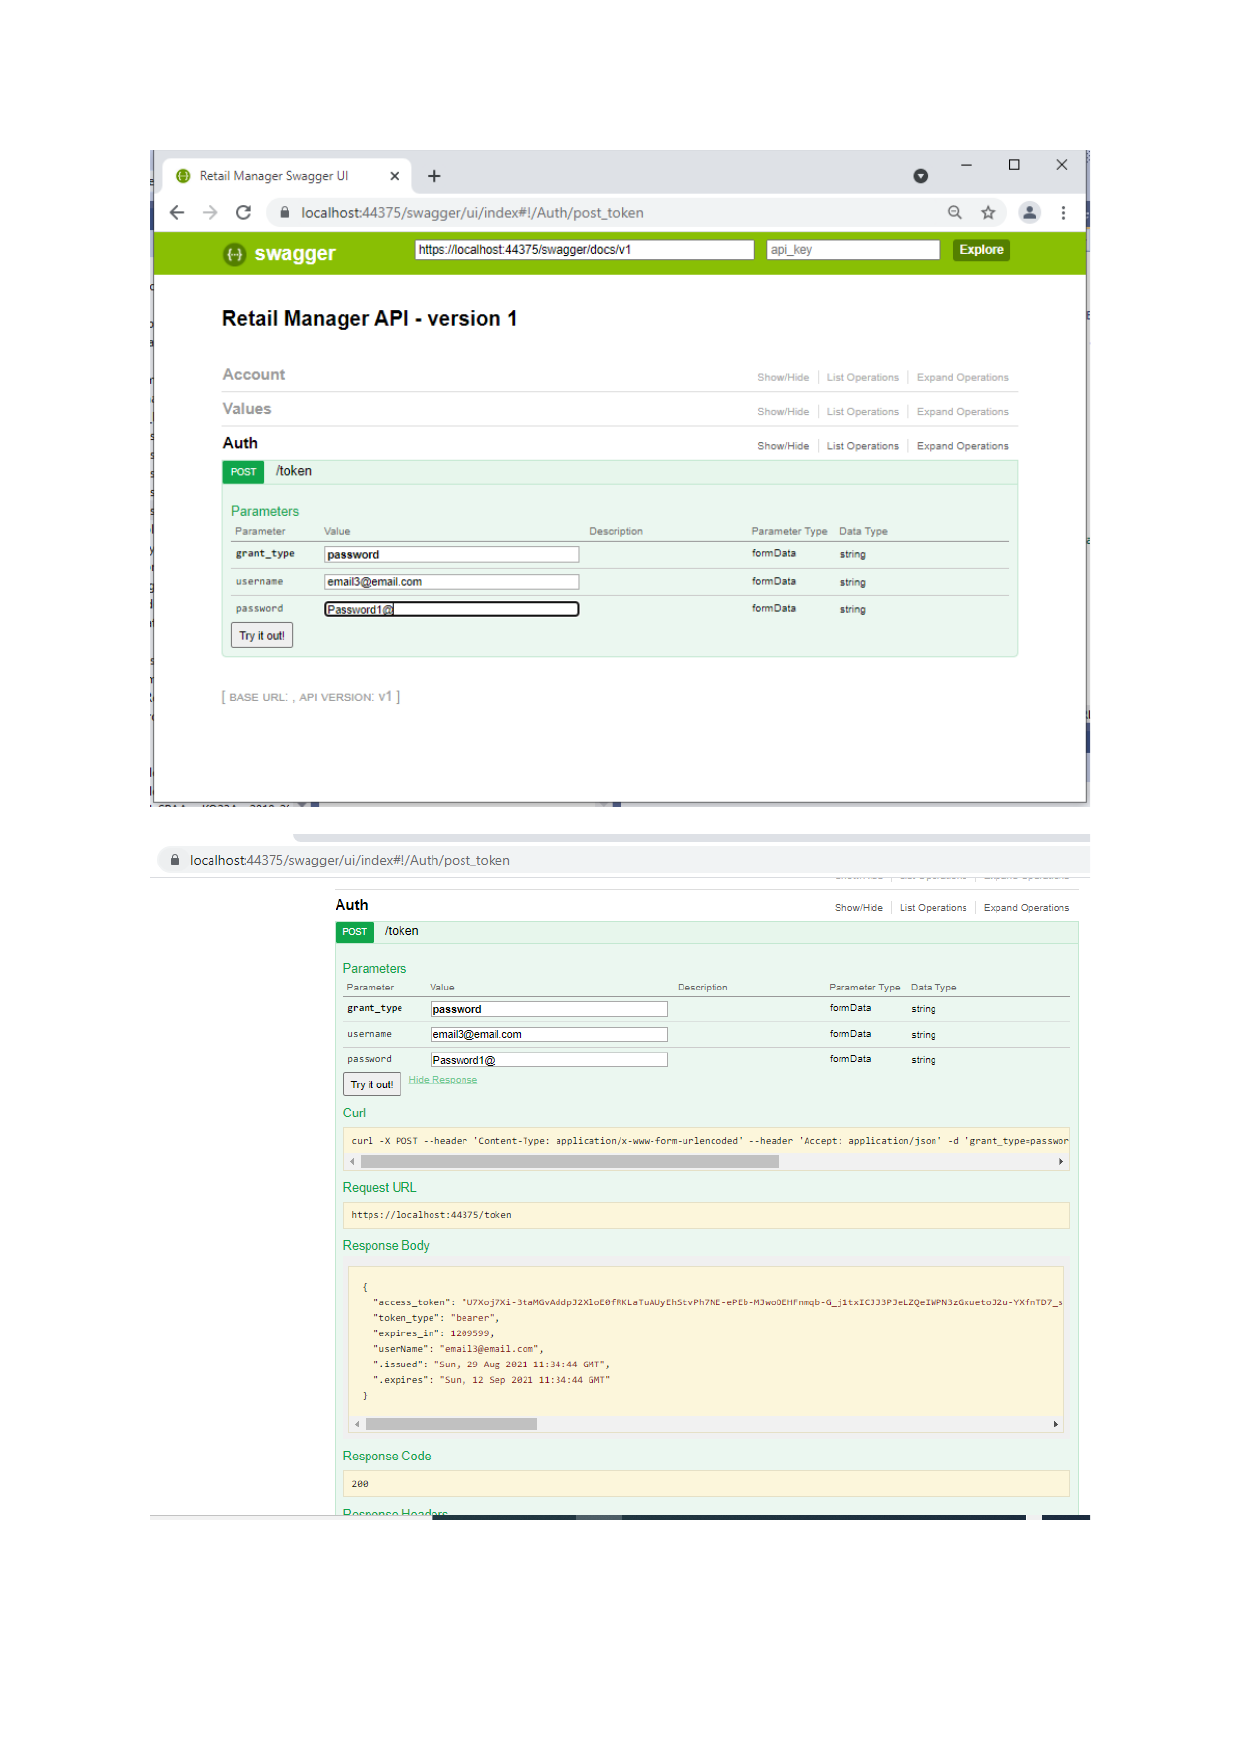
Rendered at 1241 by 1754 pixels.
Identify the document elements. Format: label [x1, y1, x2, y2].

picture [150, 150, 1091, 807]
picture [150, 834, 1091, 1520]
